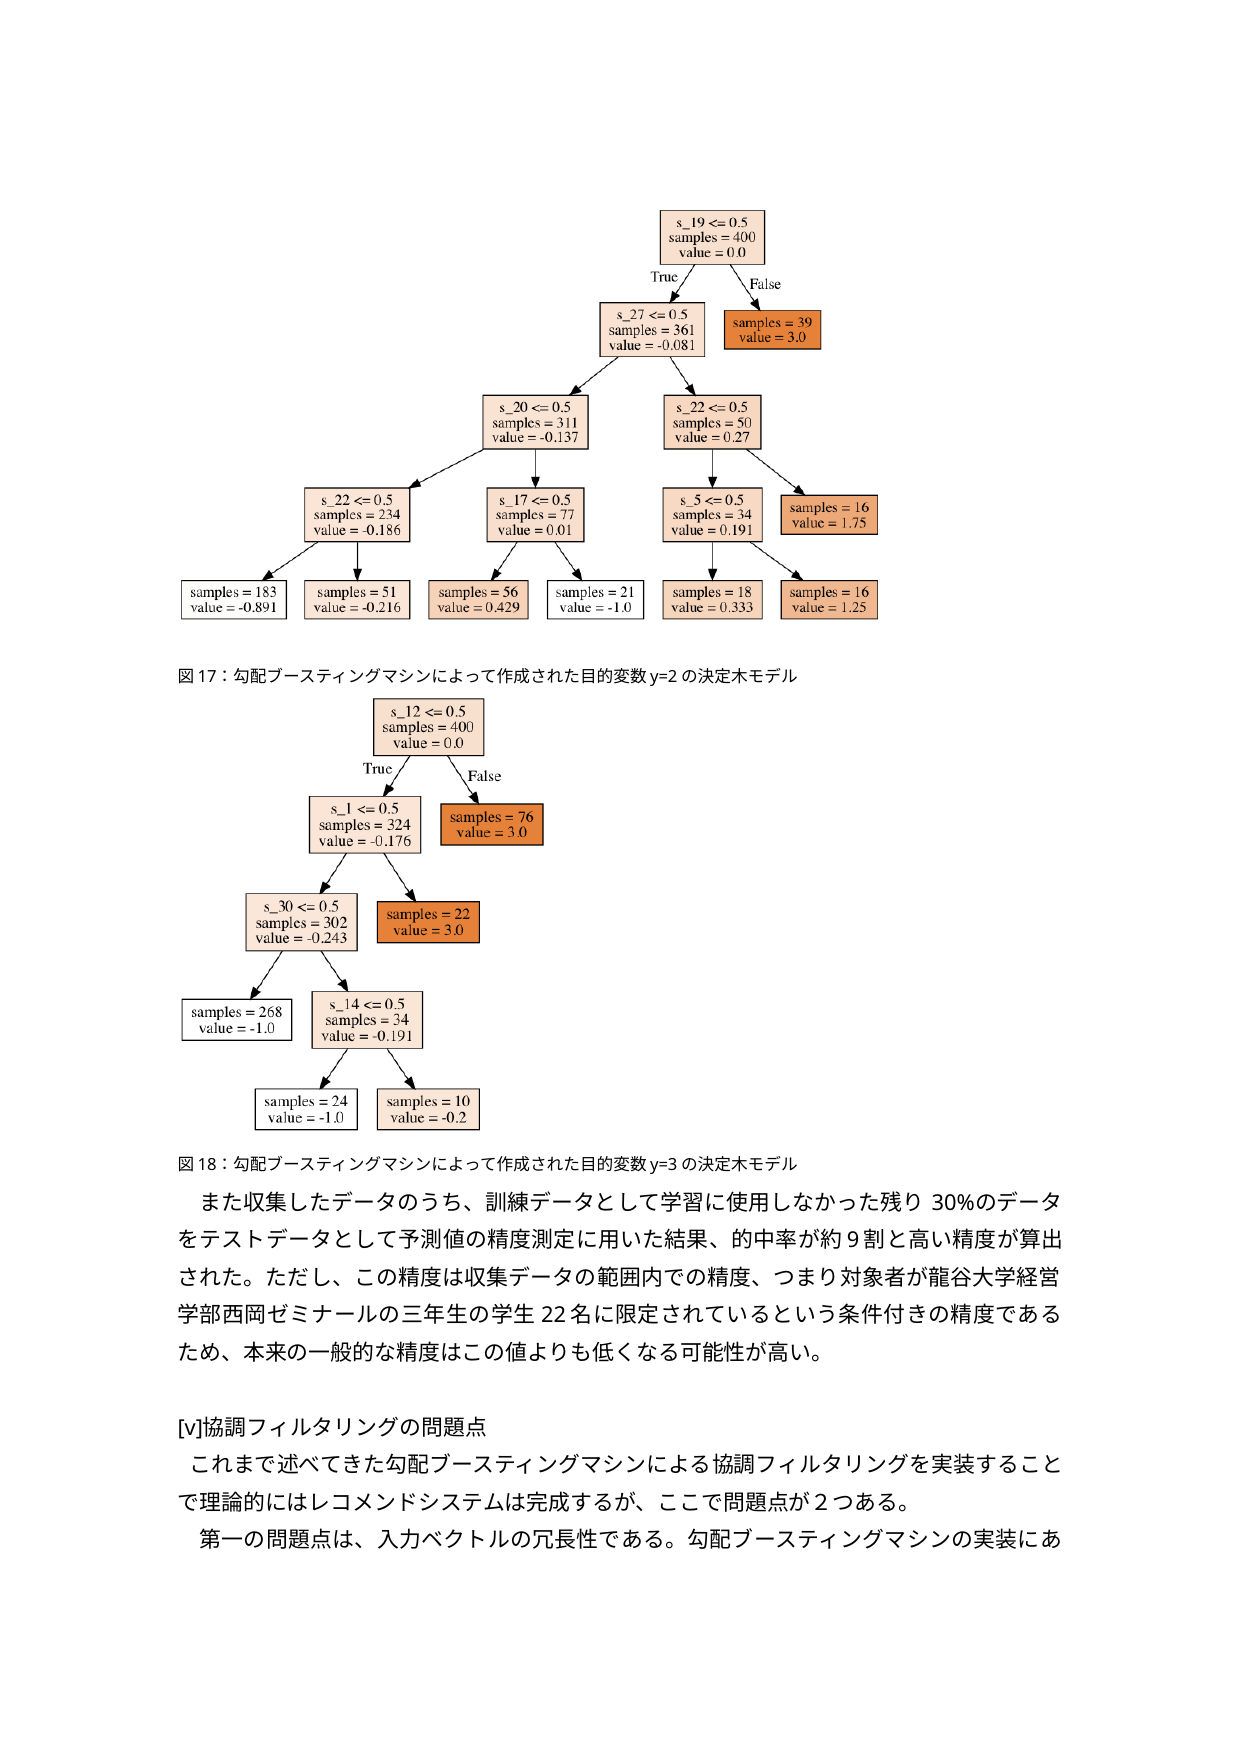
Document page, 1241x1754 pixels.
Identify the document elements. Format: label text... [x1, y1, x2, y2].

text 図17：勾配ブースティングマシンによって作成された目的変数y=2の決定木モデル [177, 657, 1063, 694]
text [177, 1519, 1063, 1557]
text 図18：勾配ブースティングマシンによって作成された目的変数y=3の決定木モデル [177, 1144, 1063, 1182]
text また収集したデータのうち、訓練データとして学習に使用しなかった残り30%のデータをテストデータとして予測値の精度測定に用いた結果、的中率が約9割と高い精度が算出された。ただし、この精度は収集データの範囲内での精度、つまり対象者が龍谷大学経営学部西岡ゼミナールの三年生の学生22名に限定されているという条件付きの精度であるため、本来の一般的な精度はこの値よりも低くなる可能性が高い。 [177, 1182, 1063, 1369]
text [v]協調フィルタリングの問題点 [177, 1407, 1063, 1444]
picture [177, 694, 547, 1134]
text これまで述べてきた勾配ブースティングマシンによる協調フィルタリングを実装することで理論的にはレコメンドシステムは完成するが、ここで問題点が２つある。 [177, 1444, 1063, 1519]
picture [177, 206, 882, 623]
